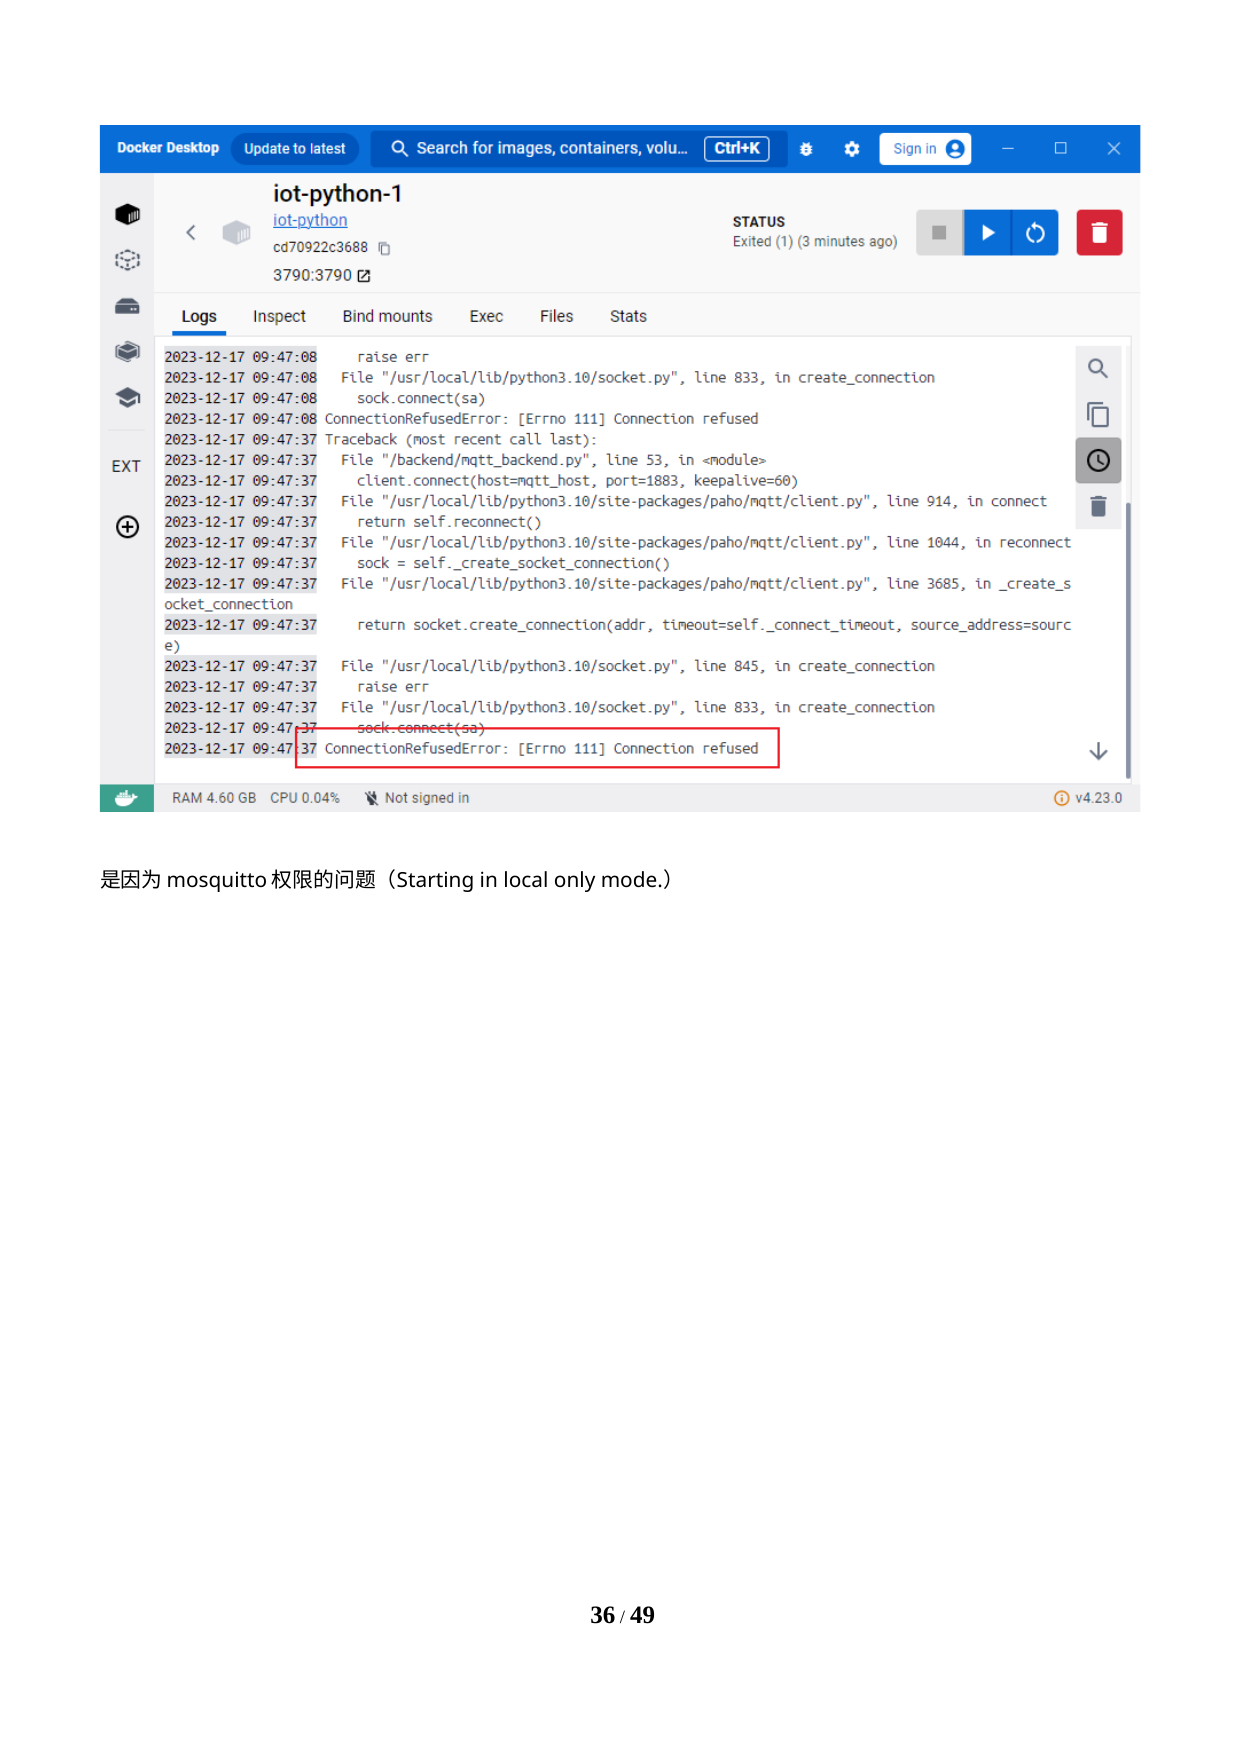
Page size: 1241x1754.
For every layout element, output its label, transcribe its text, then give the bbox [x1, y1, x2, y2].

text 是因为mosquitto权限的问题（Starting in local only mode.） [100, 862, 1140, 894]
picture [99, 125, 1141, 812]
